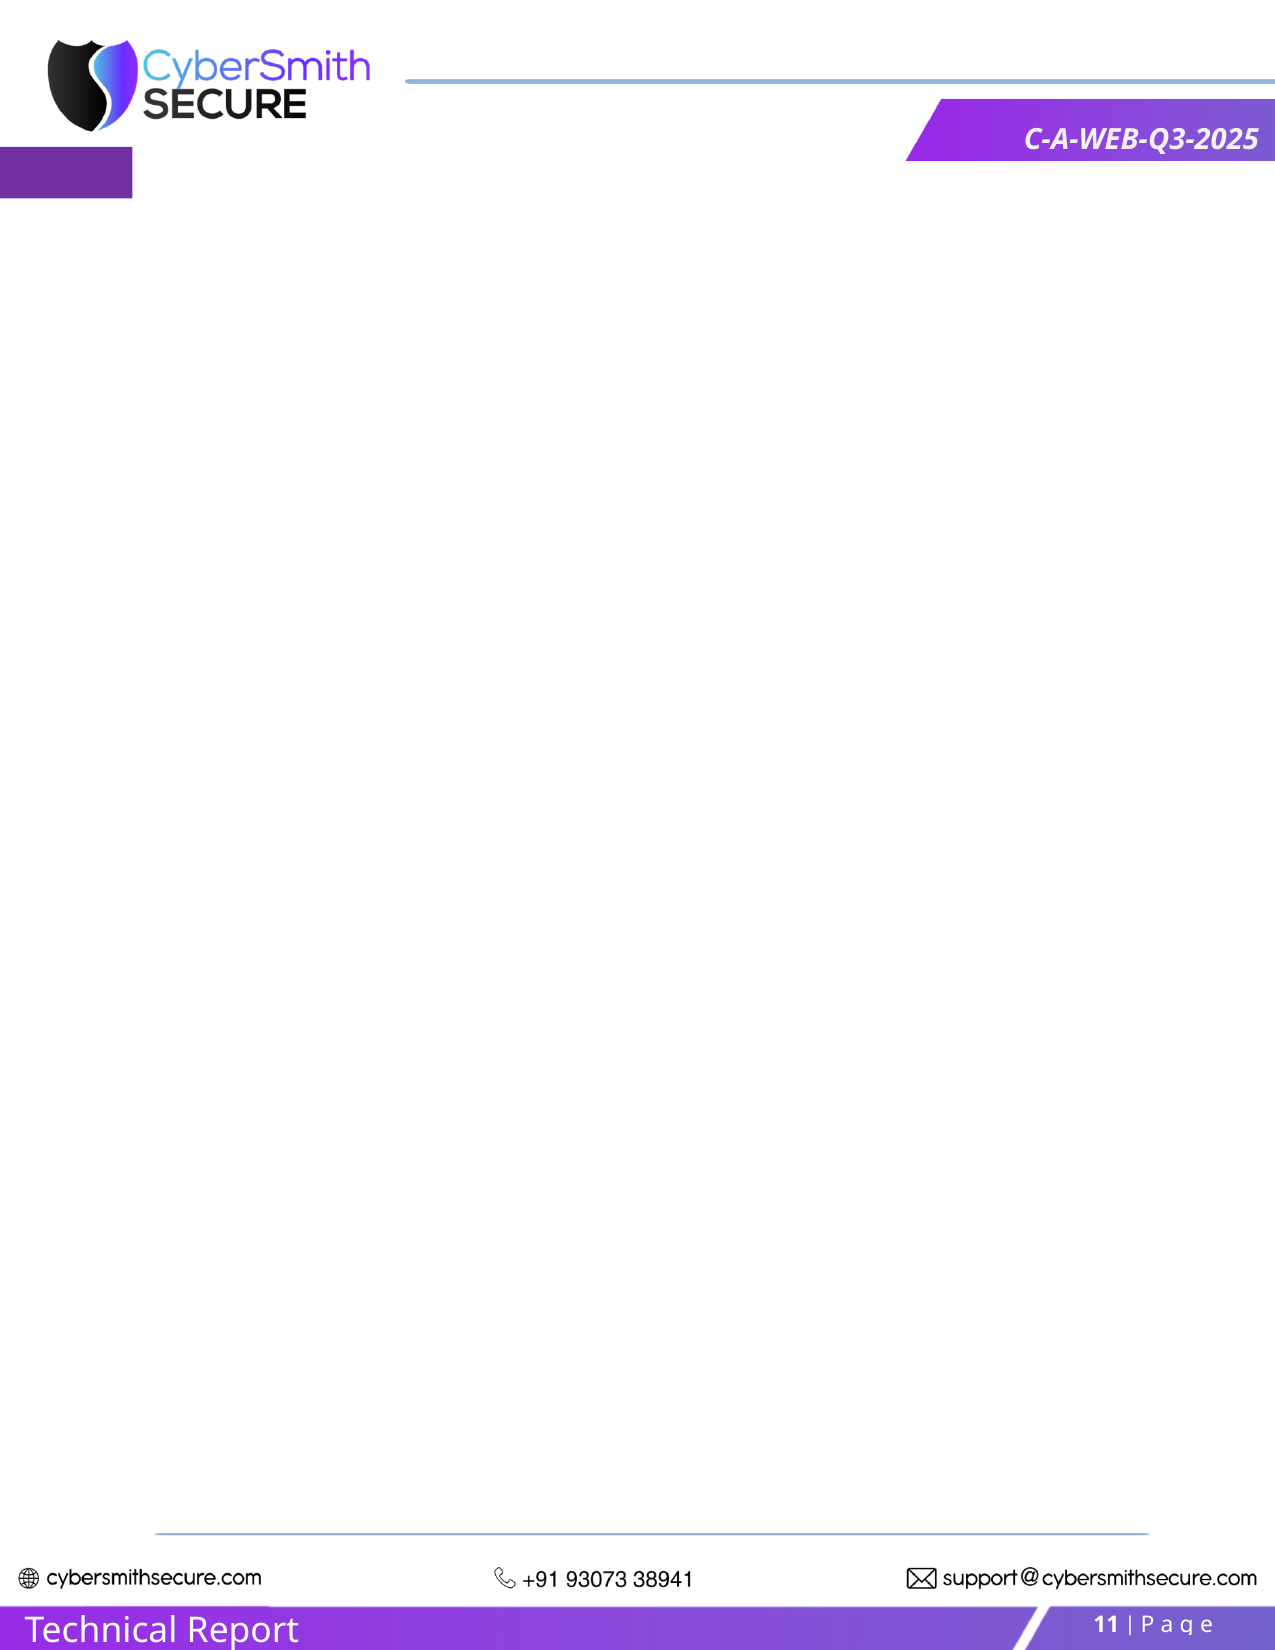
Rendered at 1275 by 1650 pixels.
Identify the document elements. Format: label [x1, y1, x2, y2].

picture [0, 1533, 1275, 1650]
picture [47, 40, 1275, 161]
picture [234, 1625, 245, 1640]
